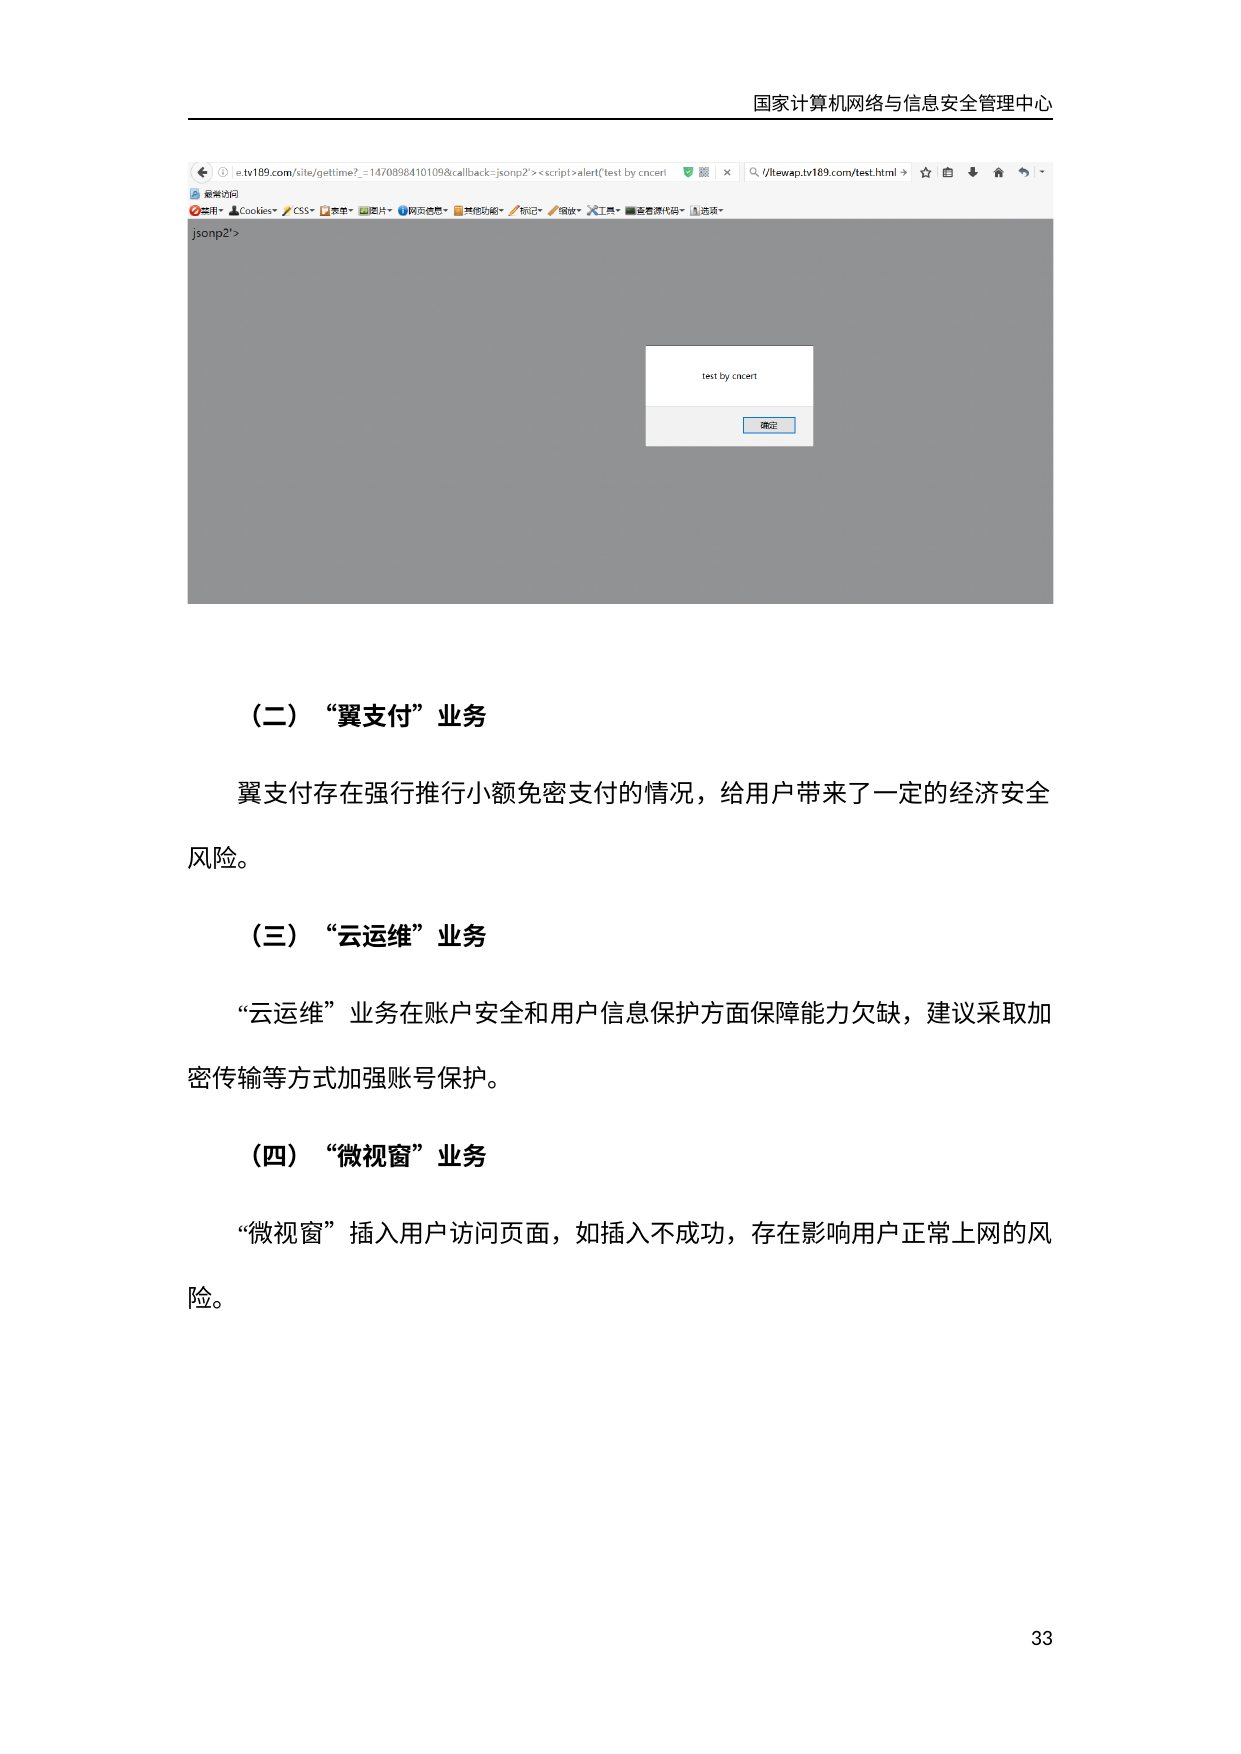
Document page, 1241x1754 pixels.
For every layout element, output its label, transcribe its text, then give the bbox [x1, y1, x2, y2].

text “微视窗”插入用户访问页面，如插入不成功，存在影响用户正常上网的风险。 [187, 1199, 1053, 1329]
text （四）“微视窗”业务 [187, 1122, 1053, 1187]
text （三）“云运维”业务 [187, 902, 1053, 967]
text 翼支付存在强行推行小额免密支付的情况，给用户带来了一定的经济安全风险。 [187, 759, 1053, 889]
text “云运维”业务在账户安全和用户信息保护方面保障能力欠缺，建议采取加密传输等方式加强账号保护。 [187, 979, 1053, 1109]
picture [187, 162, 1054, 604]
text （二）“翼支付”业务 [187, 682, 1053, 747]
